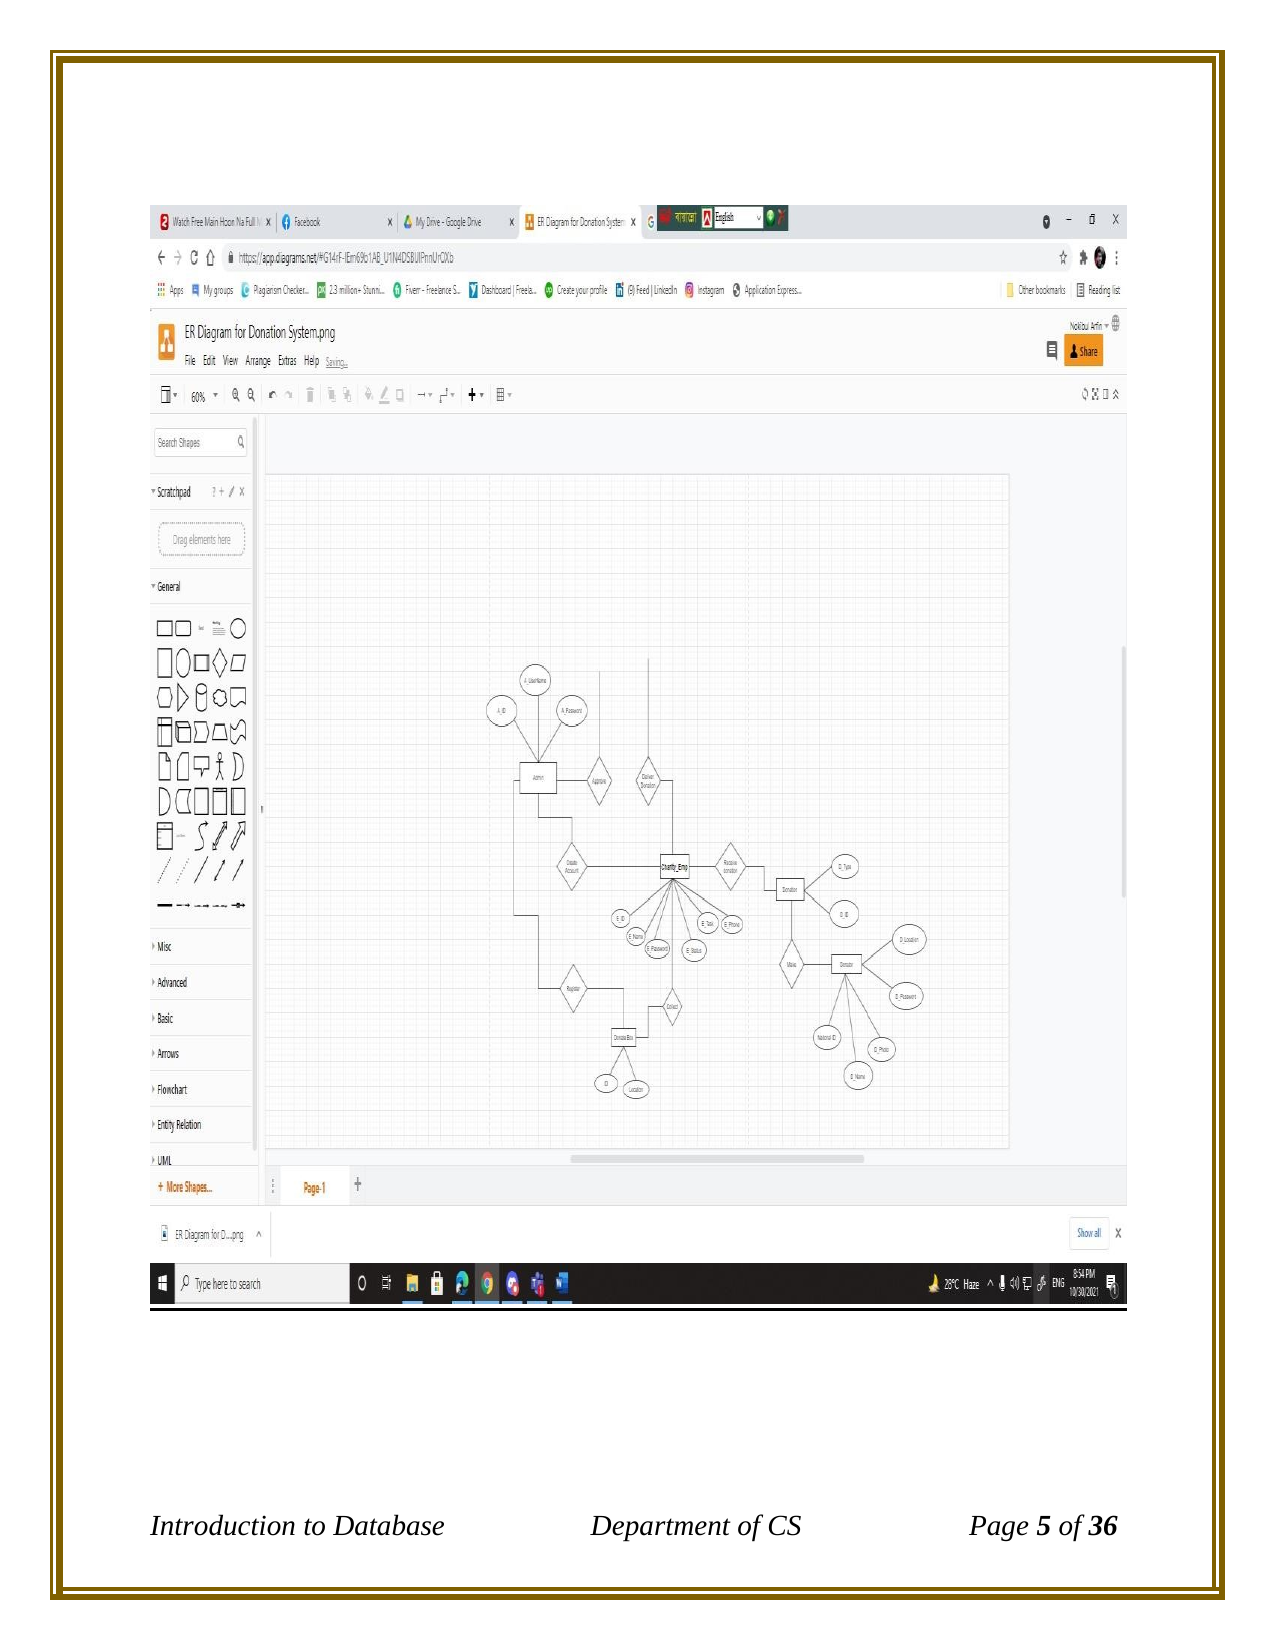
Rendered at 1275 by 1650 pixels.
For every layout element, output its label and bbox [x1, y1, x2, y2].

picture [150, 205, 1127, 1304]
